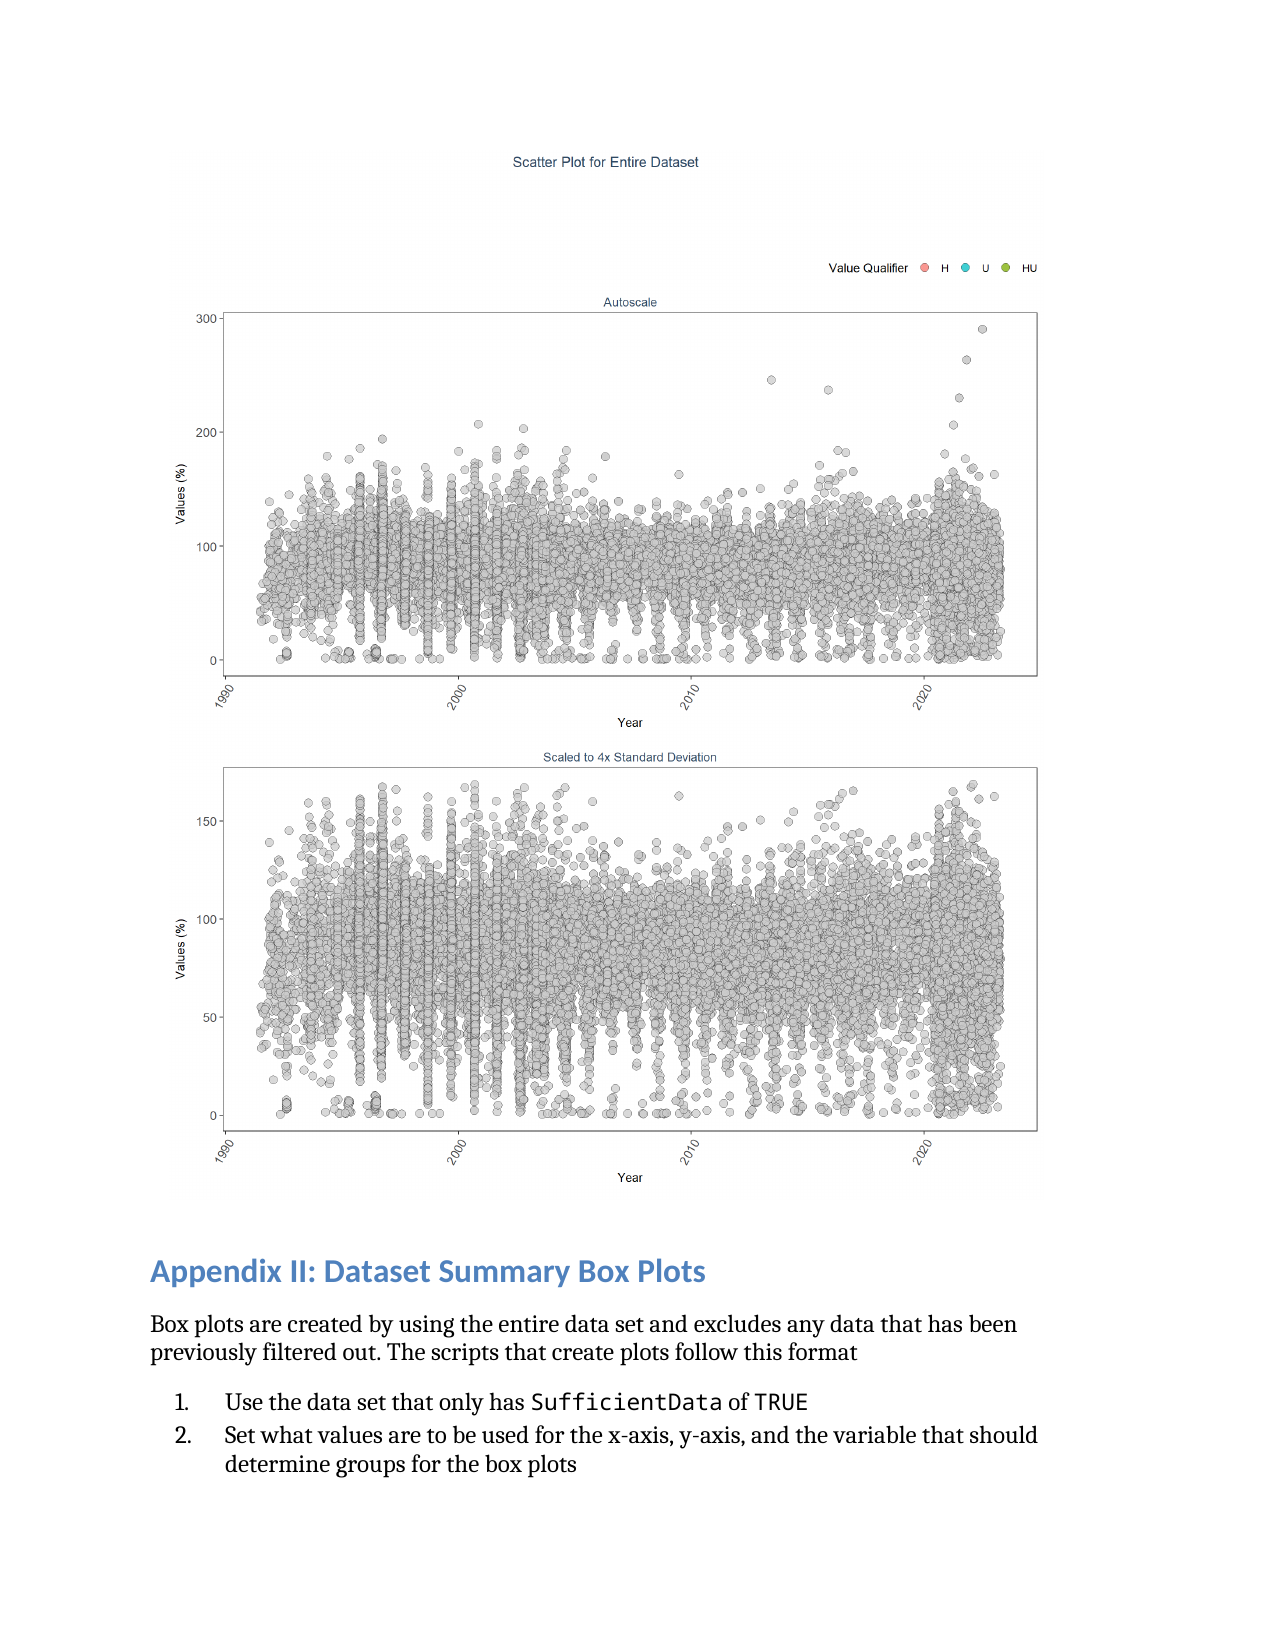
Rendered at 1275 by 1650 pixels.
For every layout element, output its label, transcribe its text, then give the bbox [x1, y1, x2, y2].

subtitle Appendix II: Dataset Summary Box Plots [150, 1250, 1125, 1291]
list Use the data set that only has SufficientData of TRUE [175, 1386, 1125, 1417]
text Box plots are created by using the entire data set and excludes any data that has been previously filtered out. The scripts that create plots follow this format [150, 1309, 1125, 1367]
list Set what values are to be used for the x-axis, y-axis, and the variable that should determine groups for the box plots [175, 1421, 1125, 1478]
picture [168, 150, 1044, 1200]
